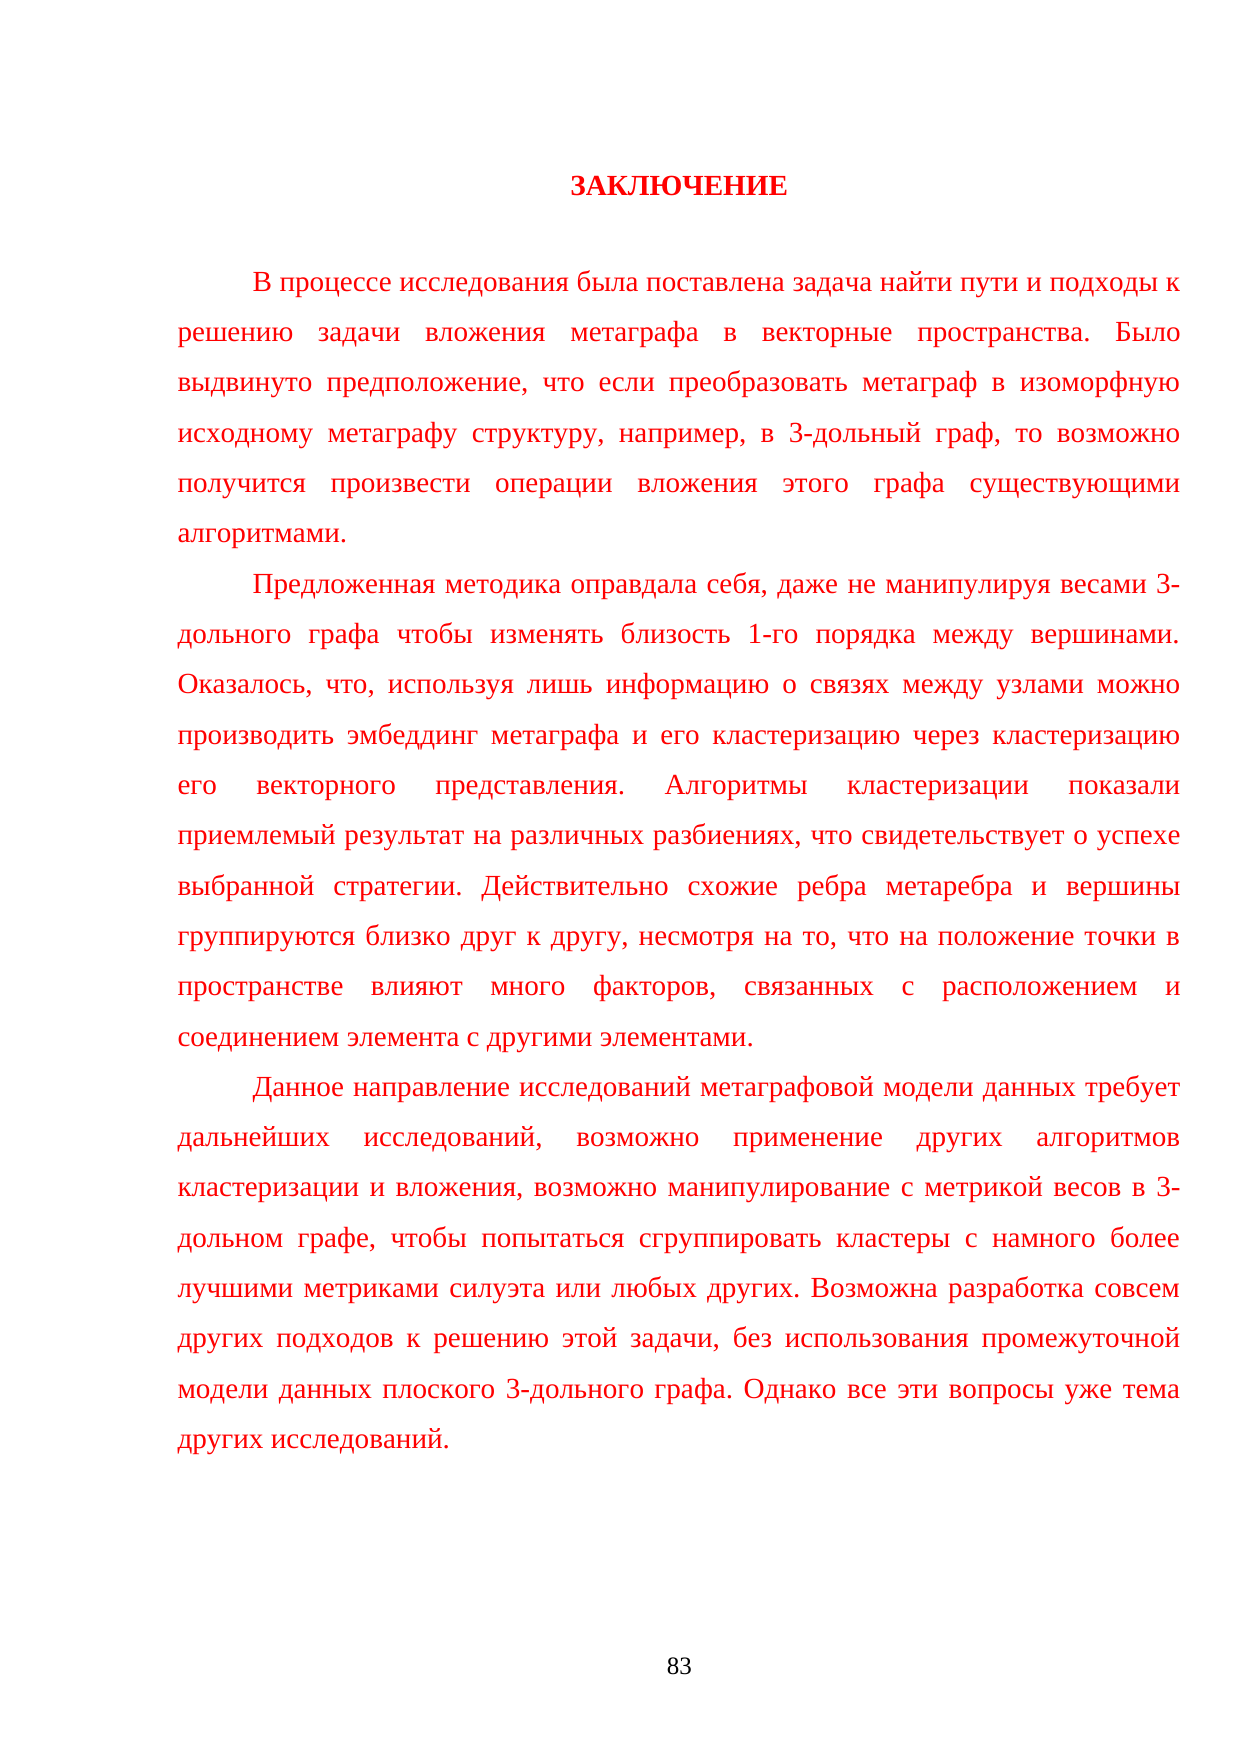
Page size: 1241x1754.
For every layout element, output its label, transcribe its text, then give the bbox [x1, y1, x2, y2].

text Данное направление исследований метаграфовой модели данных требует дальнейших исследований, возможно применение других алгоритмов кластеризации и вложения, возможно манипулирование с метрикой весов в 3-дольном графе, чтобы попытаться сгруппировать кластеры с намного более лучшими метриками силуэта или любых других. Возможна разработка совсем других подходов к решению этой задачи, без использования промежуточной модели данных плоского 3-дольного графа. Однако все эти вопросы уже тема других исследований. [177, 1069, 1181, 1455]
text Предложенная методика оправдала себя, даже не манипулируя весами 3-дольного графа чтобы изменять близость 1-го порядка между вершинами. Оказалось, что, используя лишь информацию о связях между узлами можно производить эмбеддинг метаграфа и его кластеризацию через кластеризацию его векторного представления. Алгоритмы кластеризации показали приемлемый результат на различных разбиениях, что свидетельствует о успехе выбранной стратегии. Действительно схожие ребра метаребра и вершины группируются близко друг к другу, несмотря на то, что на положение точки в пространстве влияют много факторов, связанных с расположением и соединением элемента с другими элементами. [177, 566, 1181, 1052]
subtitle ЗАКЛЮЧЕНИЕ [177, 168, 1181, 202]
text В процессе исследования была поставлена задача найти пути и подходы к решению задачи вложения метаграфа в векторные пространства. Было выдвинуто предположение, что если преобразовать метаграф в изоморфную исходному метаграфу структуру, например, в 3-дольный граф, то возможно получится произвести операции вложения этого графа существующими алгоритмами. [177, 264, 1181, 549]
